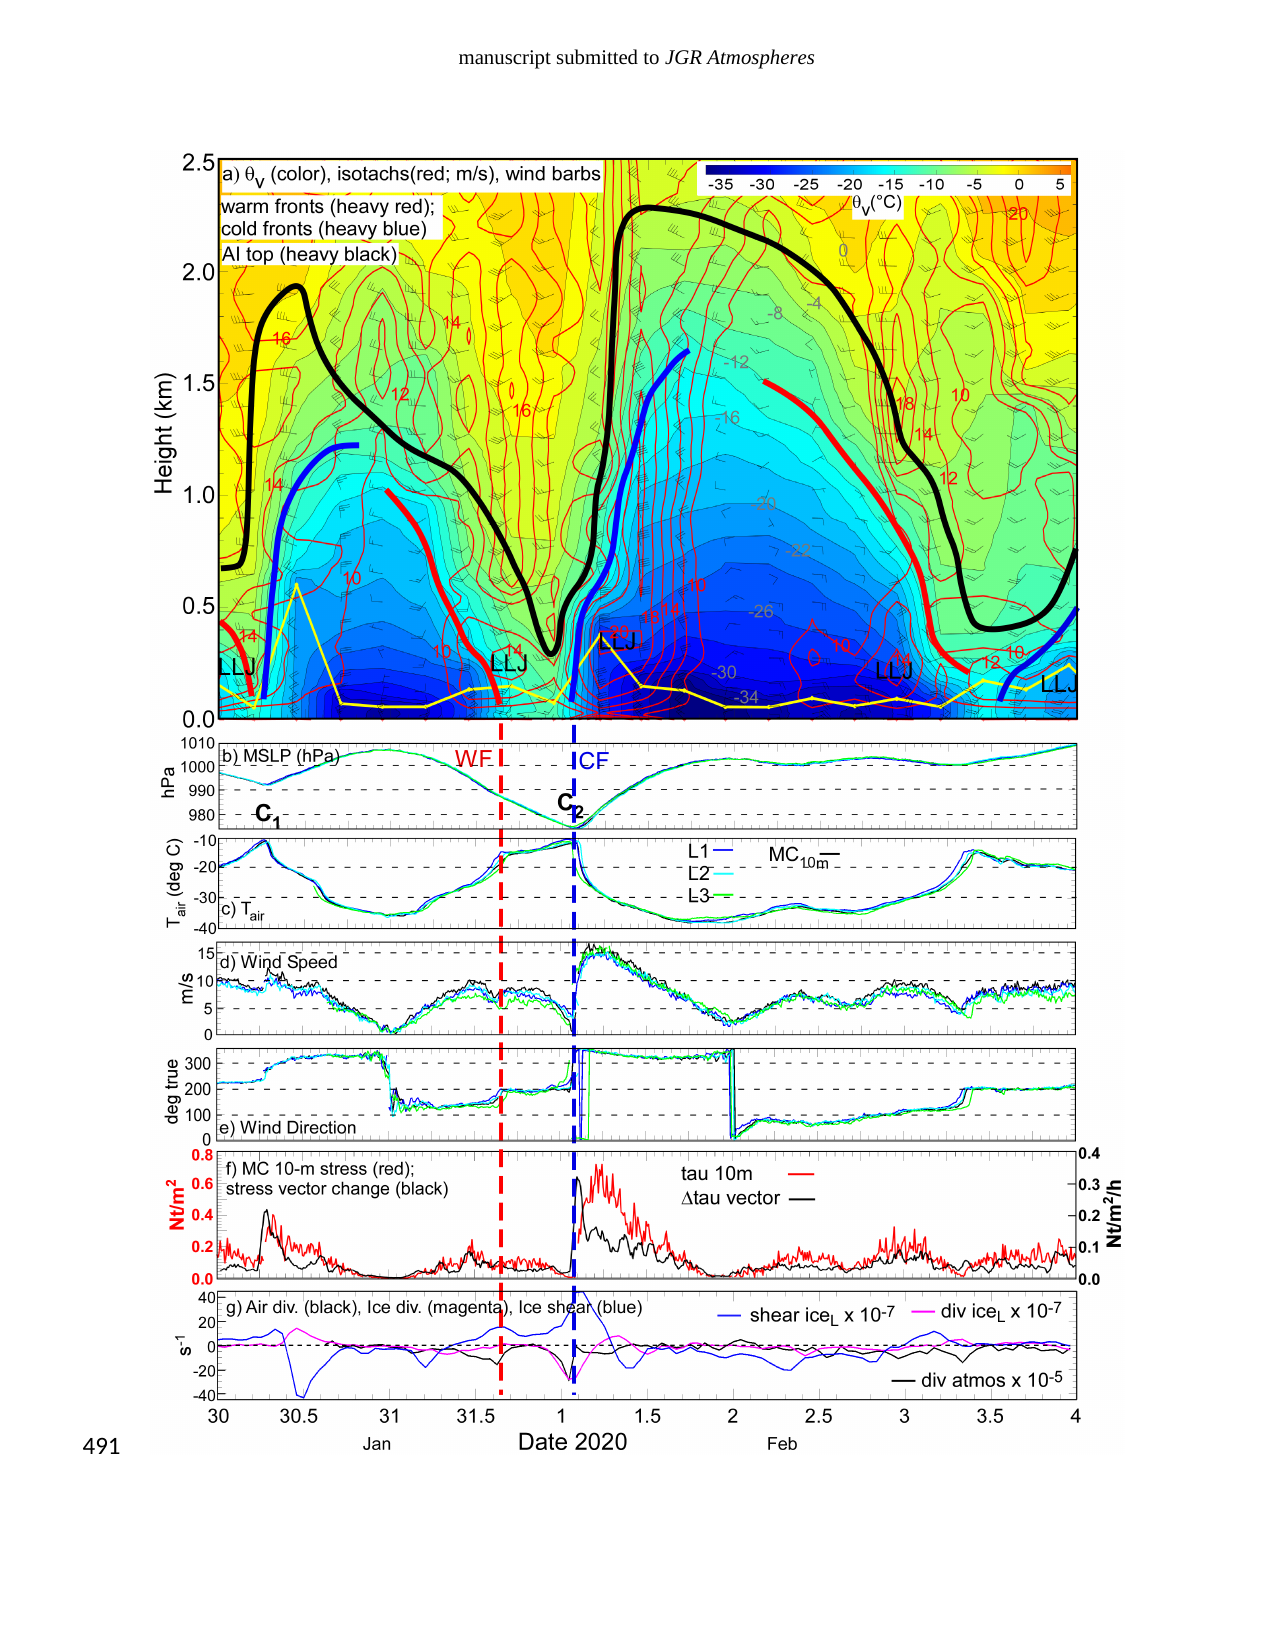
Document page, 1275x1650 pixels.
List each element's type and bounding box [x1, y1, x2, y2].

picture [150, 150, 1125, 1455]
